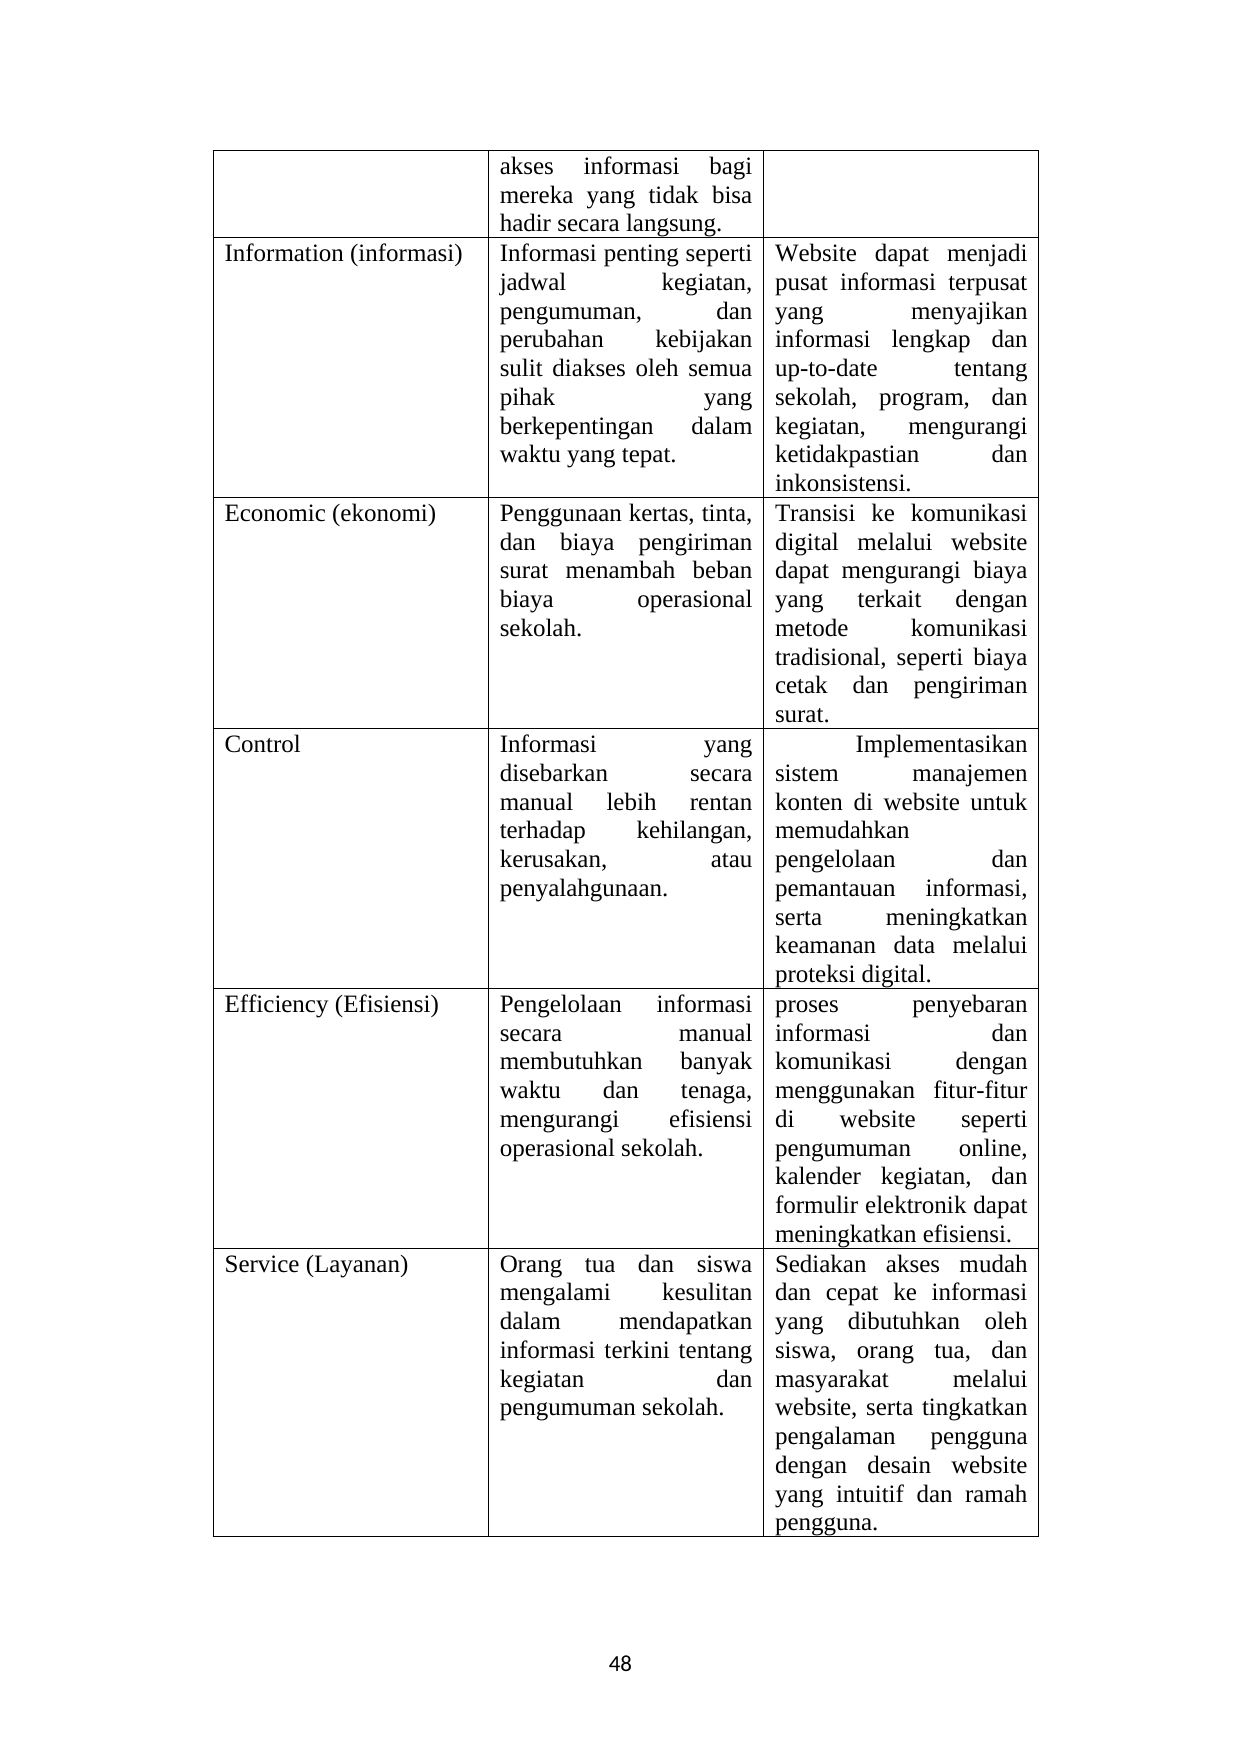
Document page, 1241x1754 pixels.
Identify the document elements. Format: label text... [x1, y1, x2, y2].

table_cell Economic (ekonomi) [214, 498, 488, 728]
table_cell Informasi yang disebarkan secara manual lebih rentan terhadap kehilangan, kerusakan, atau penyalahgunaan. [489, 729, 763, 988]
table_cell Information (informasi) [214, 238, 488, 497]
table_cell Pengelolaan informasi secara manual membutuhkan banyak waktu dan tenaga, mengurangi efisiensi operasional sekolah. [489, 989, 763, 1248]
table_cell Informasi penting seperti jadwal kegiatan, pengumuman, dan perubahan kebijakan sulit diakses oleh semua pihak yang berkepentingan dalam waktu yang tepat. [489, 238, 763, 497]
table_cell Sediakan akses mudah dan cepat ke informasi yang dibutuhkan oleh siswa, orang tua, dan masyarakat melalui website, serta tingkatkan pengalaman pengguna dengan desain website yang intuitif dan ramah pengguna. [764, 1249, 1038, 1536]
table_cell Website dapat menjadi pusat informasi terpusat yang menyajikan informasi lengkap dan up-to-date tentang sekolah, program, dan kegiatan, mengurangi ketidakpastian dan inkonsistensi. [764, 238, 1038, 497]
table_cell Efficiency (Efisiensi) [214, 989, 488, 1248]
table_cell Service (Layanan) [214, 1249, 488, 1536]
table_cell Transisi ke komunikasi digital melalui website dapat mengurangi biaya yang terkait dengan metode komunikasi tradisional, seperti biaya cetak dan pengiriman surat. [764, 498, 1038, 728]
table_cell proses penyebaran informasi dan komunikasi dengan menggunakan fitur-fitur di website seperti pengumuman online, kalender kegiatan, dan formulir elektronik dapat meningkatkan efisiensi. [764, 989, 1038, 1248]
table_cell Control [214, 729, 488, 988]
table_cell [489, 151, 763, 237]
table_cell Orang tua dan siswa mengalami kesulitan dalam mendapatkan informasi terkini tentang kegiatan dan pengumuman sekolah. [489, 1249, 763, 1536]
table_cell Implementasikan sistem manajemen konten di website untuk memudahkan pengelolaan dan pemantauan informasi, serta meningkatkan keamanan data melalui proteksi digital. [764, 729, 1038, 988]
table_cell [764, 151, 1038, 237]
table_cell Penggunaan kertas, tinta, dan biaya pengiriman surat menambah beban biaya operasional sekolah. [489, 498, 763, 728]
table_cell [214, 151, 488, 237]
